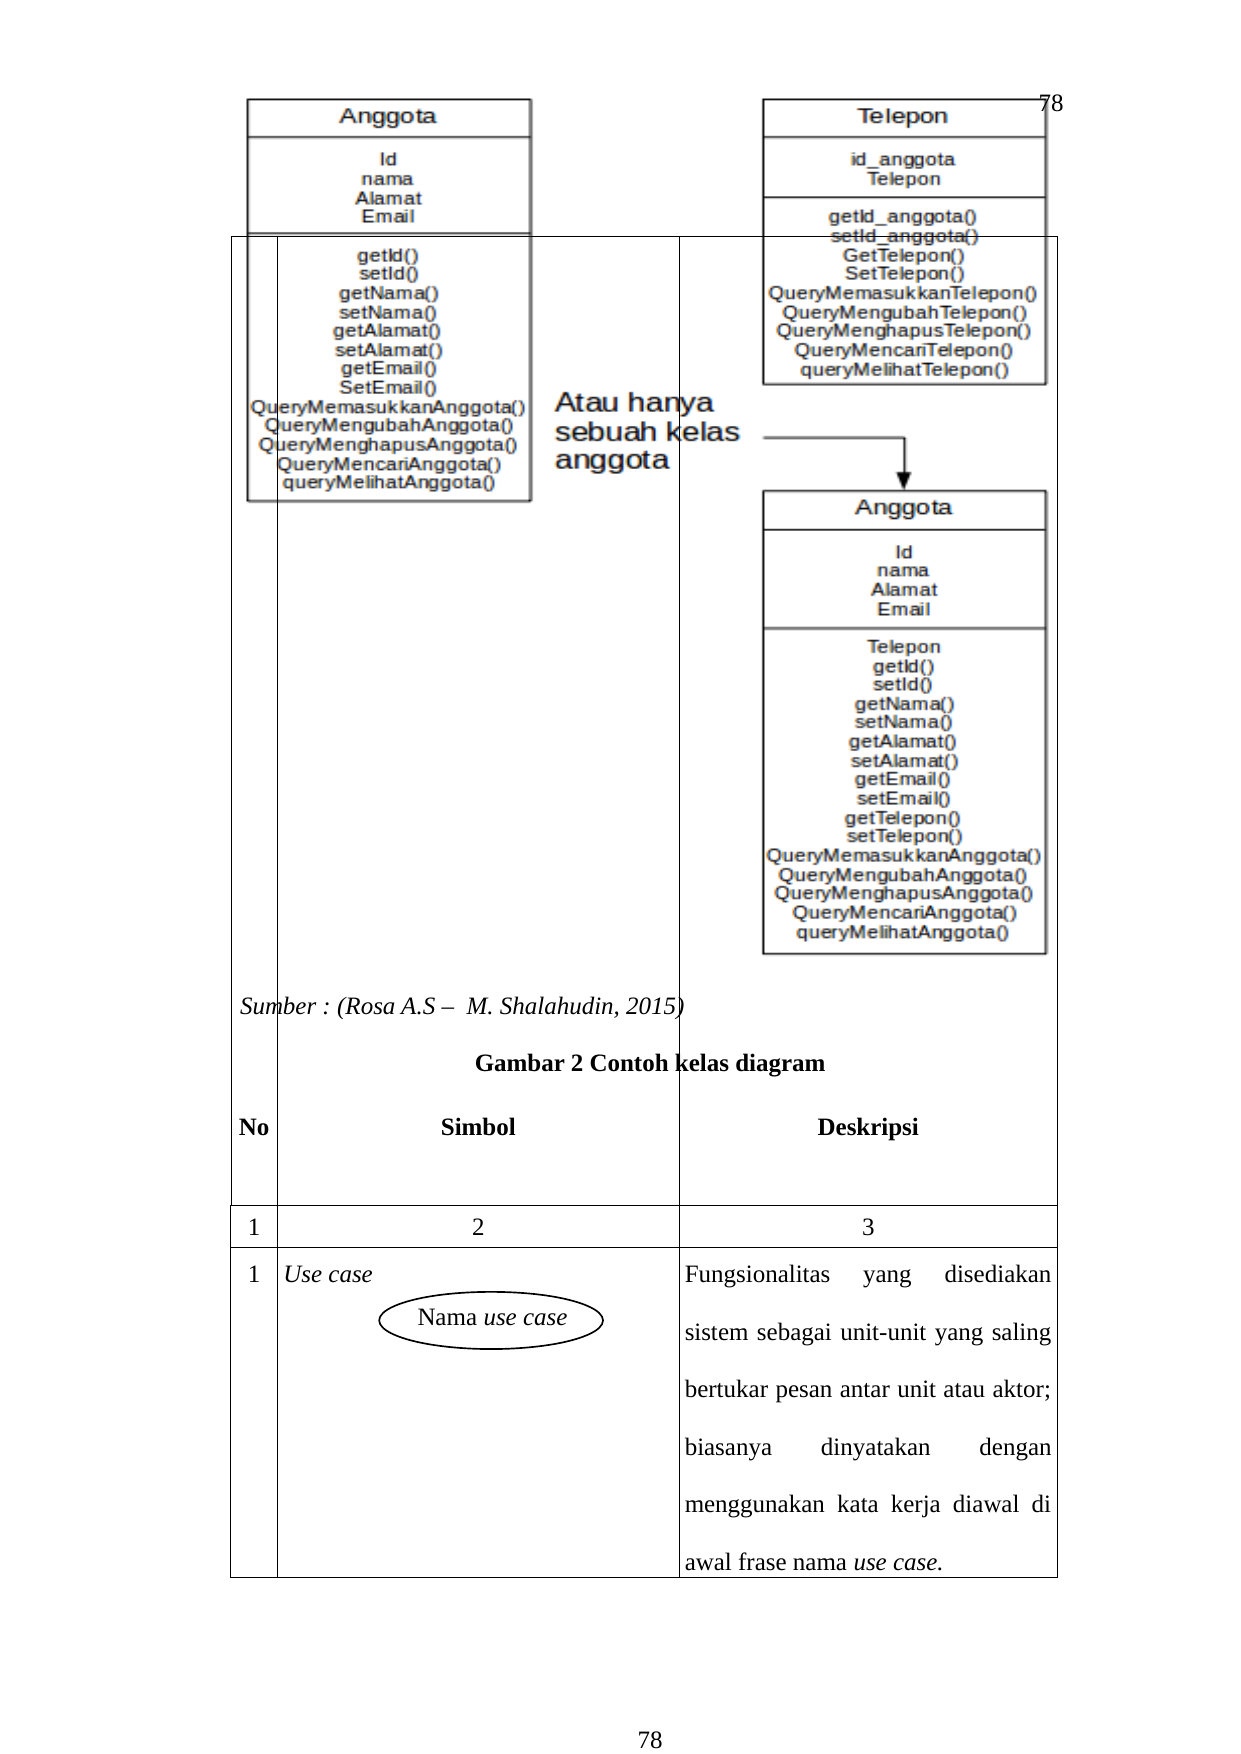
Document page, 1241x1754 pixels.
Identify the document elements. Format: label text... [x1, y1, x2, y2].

table_header No [232, 237, 277, 1205]
table_cell Fungsionalitas yang disediakan sistem sebagai unit-unit yang saling bertukar pesan antar unit atau aktor; biasanya dinyatakan dengan menggunakan kata kerja diawal di awal frase nama use case. [680, 1248, 1057, 1577]
picture [1054, 103, 1060, 110]
table_header Simbol [278, 237, 679, 1205]
table_header Deskripsi [680, 237, 1057, 1205]
picture [239, 94, 1060, 963]
table_header 3 [680, 1206, 1057, 1247]
table_cell Use case [278, 1248, 679, 1577]
table_cell 1 [231, 1248, 277, 1577]
table_header 2 [278, 1206, 679, 1247]
table_header 1 [231, 1206, 277, 1247]
